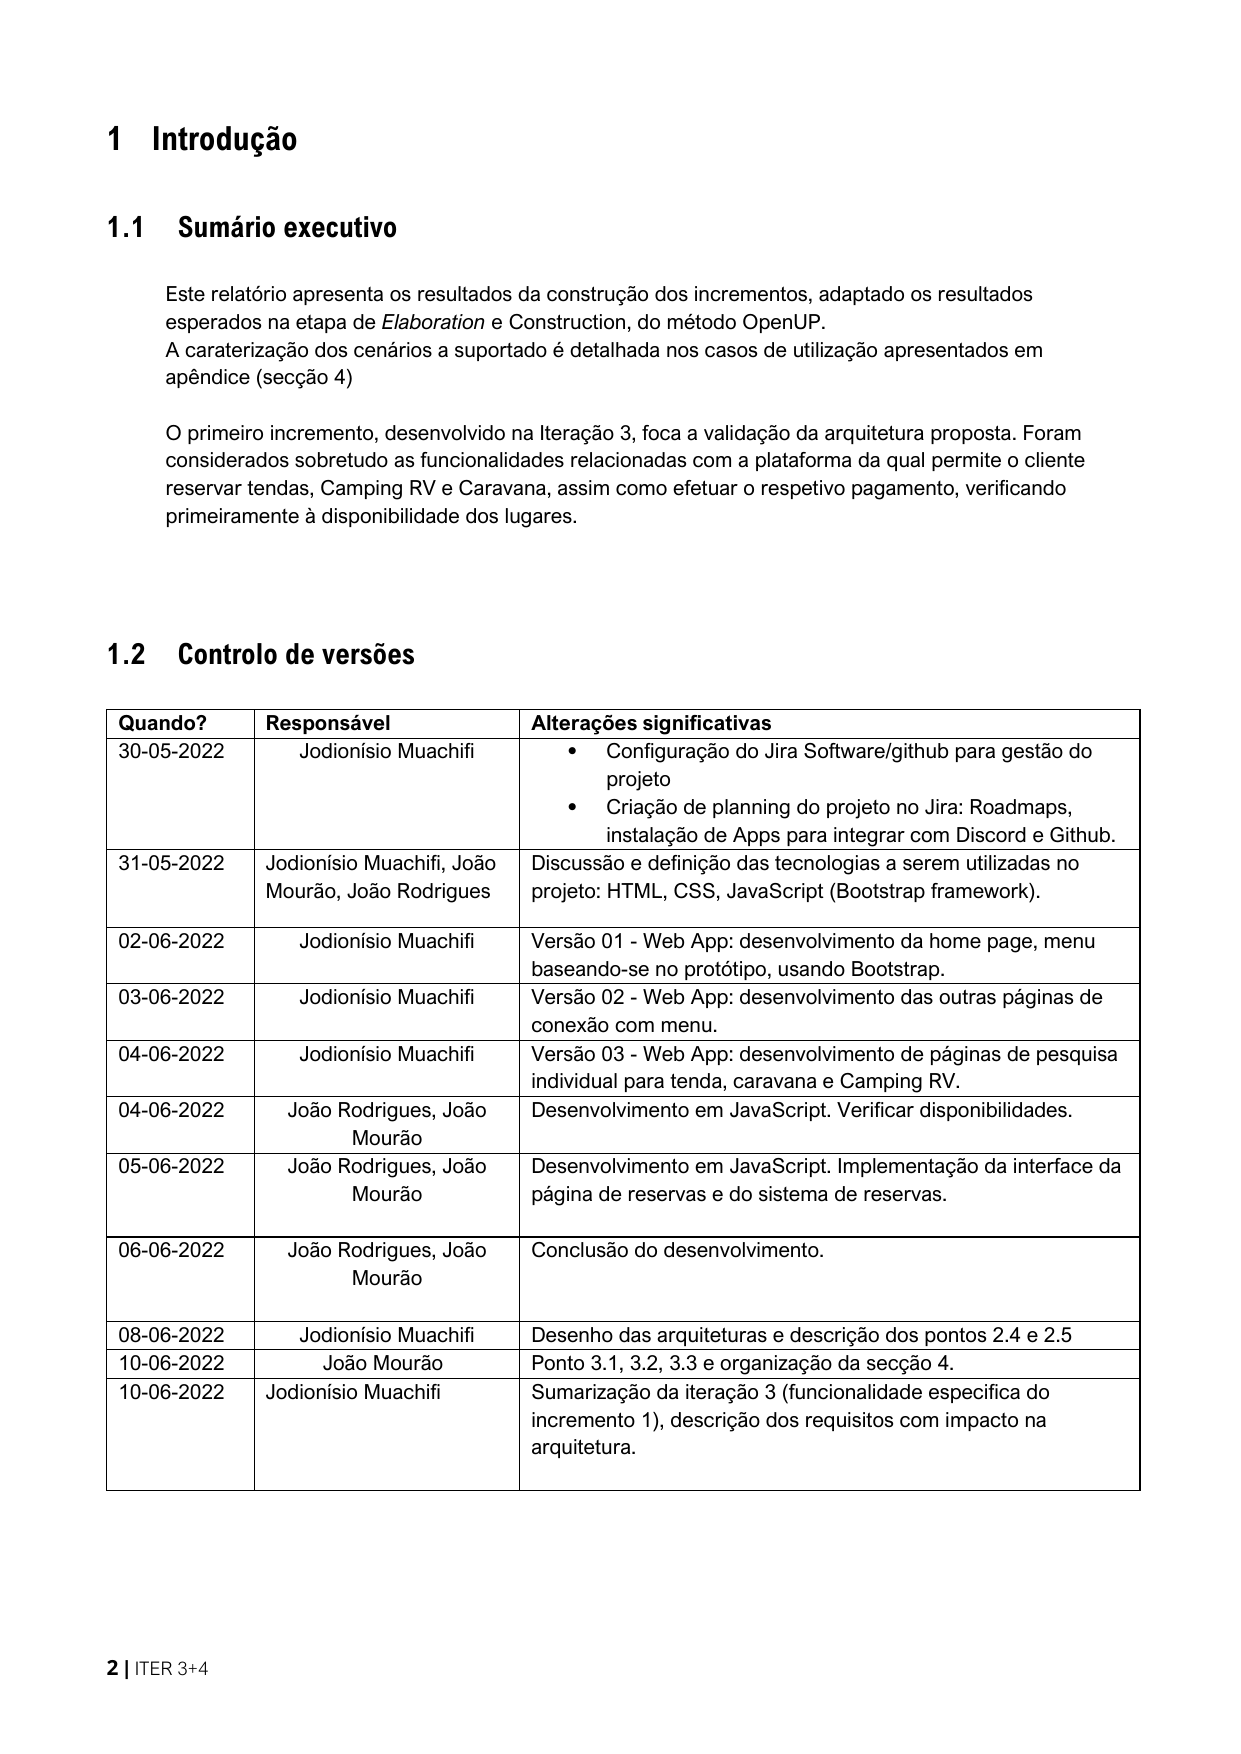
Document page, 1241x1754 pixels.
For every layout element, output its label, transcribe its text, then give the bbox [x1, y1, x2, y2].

table_cell Versão 03 - Web App: desenvolvimento de páginas de pesquisa individual para tenda, caravana e Camping RV. [520, 1041, 1139, 1096]
table_cell 31-05-2022 [107, 850, 254, 927]
table_cell 10-06-2022 [107, 1379, 254, 1489]
text O primeiro incremento, desenvolvido na Iteração 3, foca a validação da arquitetura proposta. Foram considerados sobretudo as funcionalidades relacionadas com a plataforma da qual permite o cliente reservar tendas, Camping RV e Caravana, assim como efetuar o respetivo pagamento, verificando primeiramente à disponibilidade dos lugares. [165, 420, 1110, 528]
table_cell 02-06-2022 [107, 928, 254, 983]
text Este relatório apresenta os resultados da construção dos incrementos, adaptado os resultados esperados na etapa de Elaboration e Construction, do método OpenUP. [165, 281, 1110, 334]
table_cell Configuração do Jira Software/github para gestão do projeto Criação de planning do projeto no Jira: Roadmaps, instalação de Apps para integrar com Discord e Github. [520, 739, 1139, 849]
table_cell 30-05-2022 [107, 739, 254, 849]
table_cell 10-06-2022 [107, 1350, 254, 1378]
table_cell João Rodrigues, João Mourão [255, 1238, 519, 1321]
table_cell Desenvolvimento em JavaScript. Verificar disponibilidades. [520, 1097, 1139, 1152]
table_cell Versão 01 - Web App: desenvolvimento da home page, menu baseando-se no protótipo, usando Bootstrap. [520, 928, 1139, 983]
table_cell Jodionísio Muachifi [255, 739, 519, 849]
table_cell Discussão e definição das tecnologias a serem utilizadas no projeto: HTML, CSS, JavaScript (Bootstrap framework). [520, 850, 1139, 927]
table_cell Ponto 3.1, 3.2, 3.3 e organização da secção 4. [520, 1350, 1139, 1378]
table_cell João Rodrigues, João Mourão [255, 1097, 519, 1152]
table_cell Desenvolvimento em JavaScript. Implementação da interface da página de reservas e do sistema de reservas. [520, 1154, 1139, 1236]
table_cell Desenho das arquiteturas e descrição dos pontos 2.4 e 2.5 [520, 1322, 1139, 1349]
table_cell 04-06-2022 [107, 1041, 254, 1096]
table_cell Jodionísio Muachifi, João Mourão, João Rodrigues [255, 850, 519, 927]
table_cell 08-06-2022 [107, 1322, 254, 1349]
table_cell Jodionísio Muachifi [255, 928, 519, 983]
table_cell João Rodrigues, João Mourão [255, 1154, 519, 1236]
table_cell 06-06-2022 [107, 1238, 254, 1321]
subtitle Sumário executivo [106, 208, 1110, 244]
table_cell Conclusão do desenvolvimento. [520, 1238, 1139, 1321]
subtitle Introdução [106, 118, 1110, 158]
table_cell Sumarização da iteração 3 (funcionalidade especifica do incremento 1), descrição dos requisitos com impacto na arquitetura. [520, 1379, 1139, 1489]
table_cell 04-06-2022 [107, 1097, 254, 1152]
table_header Quando? [107, 710, 254, 737]
text A caraterização dos cenários a suportado é detalhada nos casos de utilização apresentados em apêndice (secção 4) [165, 337, 1110, 389]
subtitle Controlo de versões [106, 636, 1110, 671]
table_cell Versão 02 - Web App: desenvolvimento das outras páginas de conexão com menu. [520, 984, 1139, 1040]
table_cell 05-06-2022 [107, 1154, 254, 1236]
table_cell Jodionísio Muachifi [255, 1322, 519, 1349]
table_cell Jodionísio Muachifi [255, 1041, 519, 1096]
table_cell Jodionísio Muachifi [255, 1379, 519, 1489]
table_header Responsável [255, 710, 519, 737]
table_cell Jodionísio Muachifi [255, 984, 519, 1040]
table_cell João Mourão [255, 1350, 519, 1378]
table_header Alterações significativas [520, 710, 1139, 737]
table_cell 03-06-2022 [107, 984, 254, 1040]
